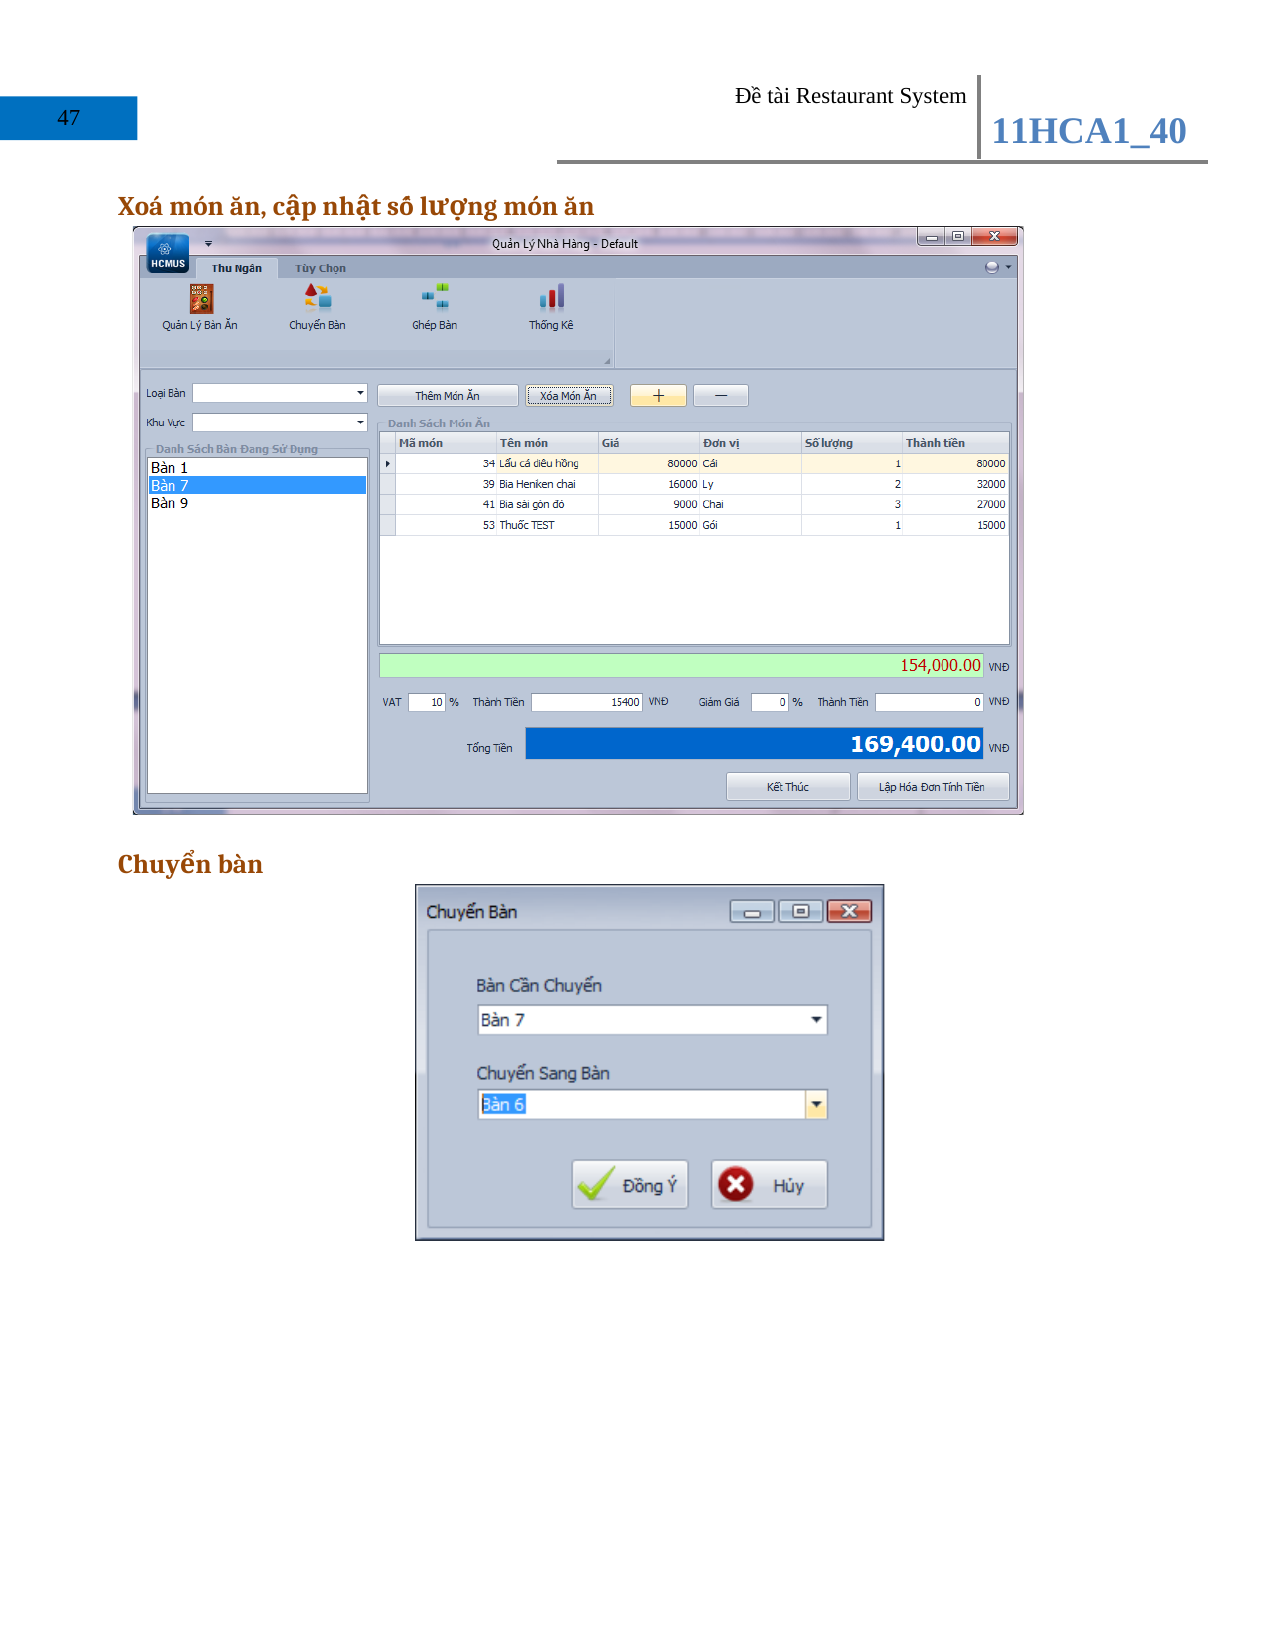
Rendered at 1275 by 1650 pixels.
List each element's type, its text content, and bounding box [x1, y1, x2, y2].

picture [415, 884, 885, 1241]
picture [132, 226, 1024, 815]
subtitle Chuyển bàn [118, 849, 1167, 880]
subtitle Xoá món ăn, cập nhật số lượng món ăn [118, 191, 1167, 222]
